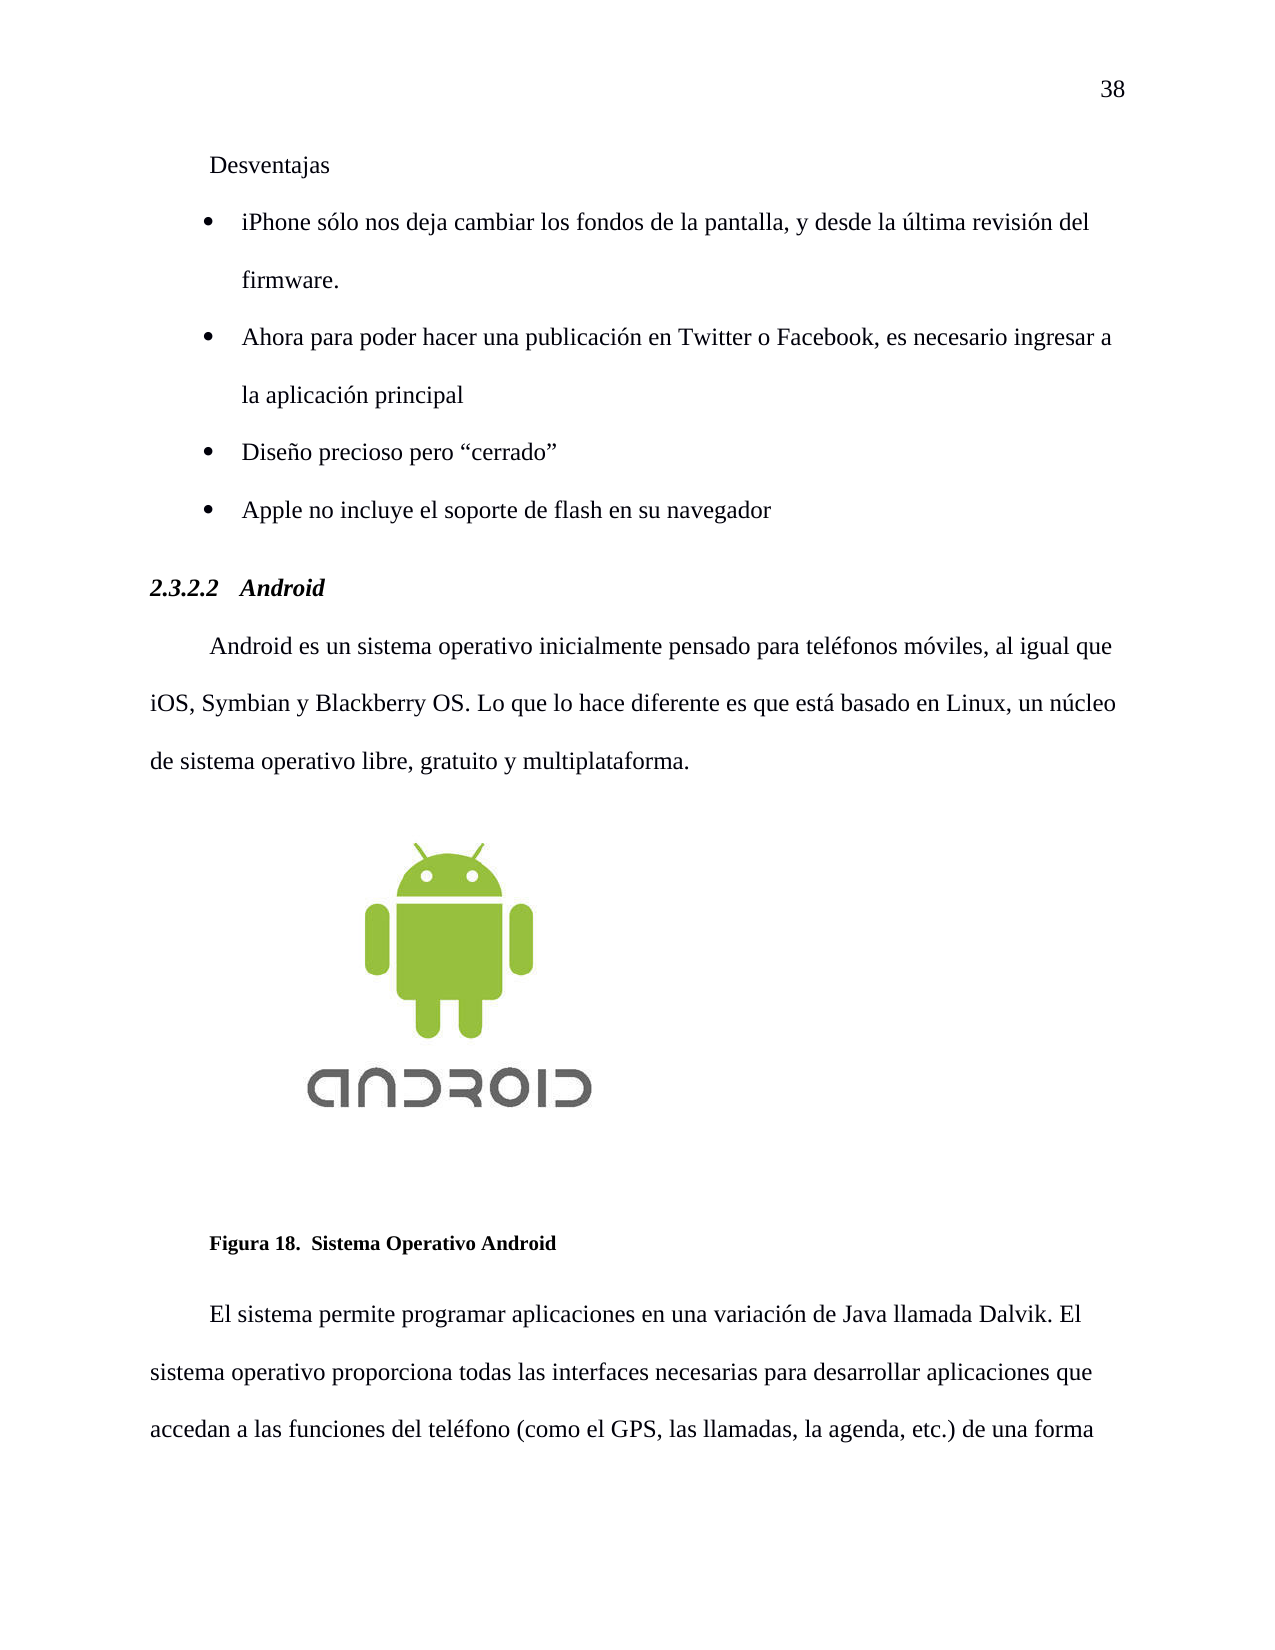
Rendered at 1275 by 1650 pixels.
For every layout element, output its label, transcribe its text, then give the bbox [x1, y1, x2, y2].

list iPhone sólo nos deja cambiar los fondos de la pantalla, y desde la última revisión del firmware. [204, 207, 1125, 294]
list Ahora para poder hacer una publicación en Twitter o Facebook, es necesario ingresar a la aplicación principal [204, 322, 1125, 409]
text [150, 1299, 1125, 1443]
text Android es un sistema operativo inicialmente pensado para teléfonos móviles, al igual que iOS, Symbian y Blackberry OS. Lo que lo hace diferente es que está basado en Linux, un núcleo de sistema operativo libre, gratuito y multiplataforma. [150, 631, 1125, 774]
text Desventajas [150, 150, 1125, 179]
subtitle Android [150, 573, 1125, 602]
list Apple no incluye el soporte de flash en su navegador [204, 495, 1125, 524]
picture [209, 803, 677, 1145]
list Diseño precioso pero “cerrado” [204, 437, 1125, 466]
